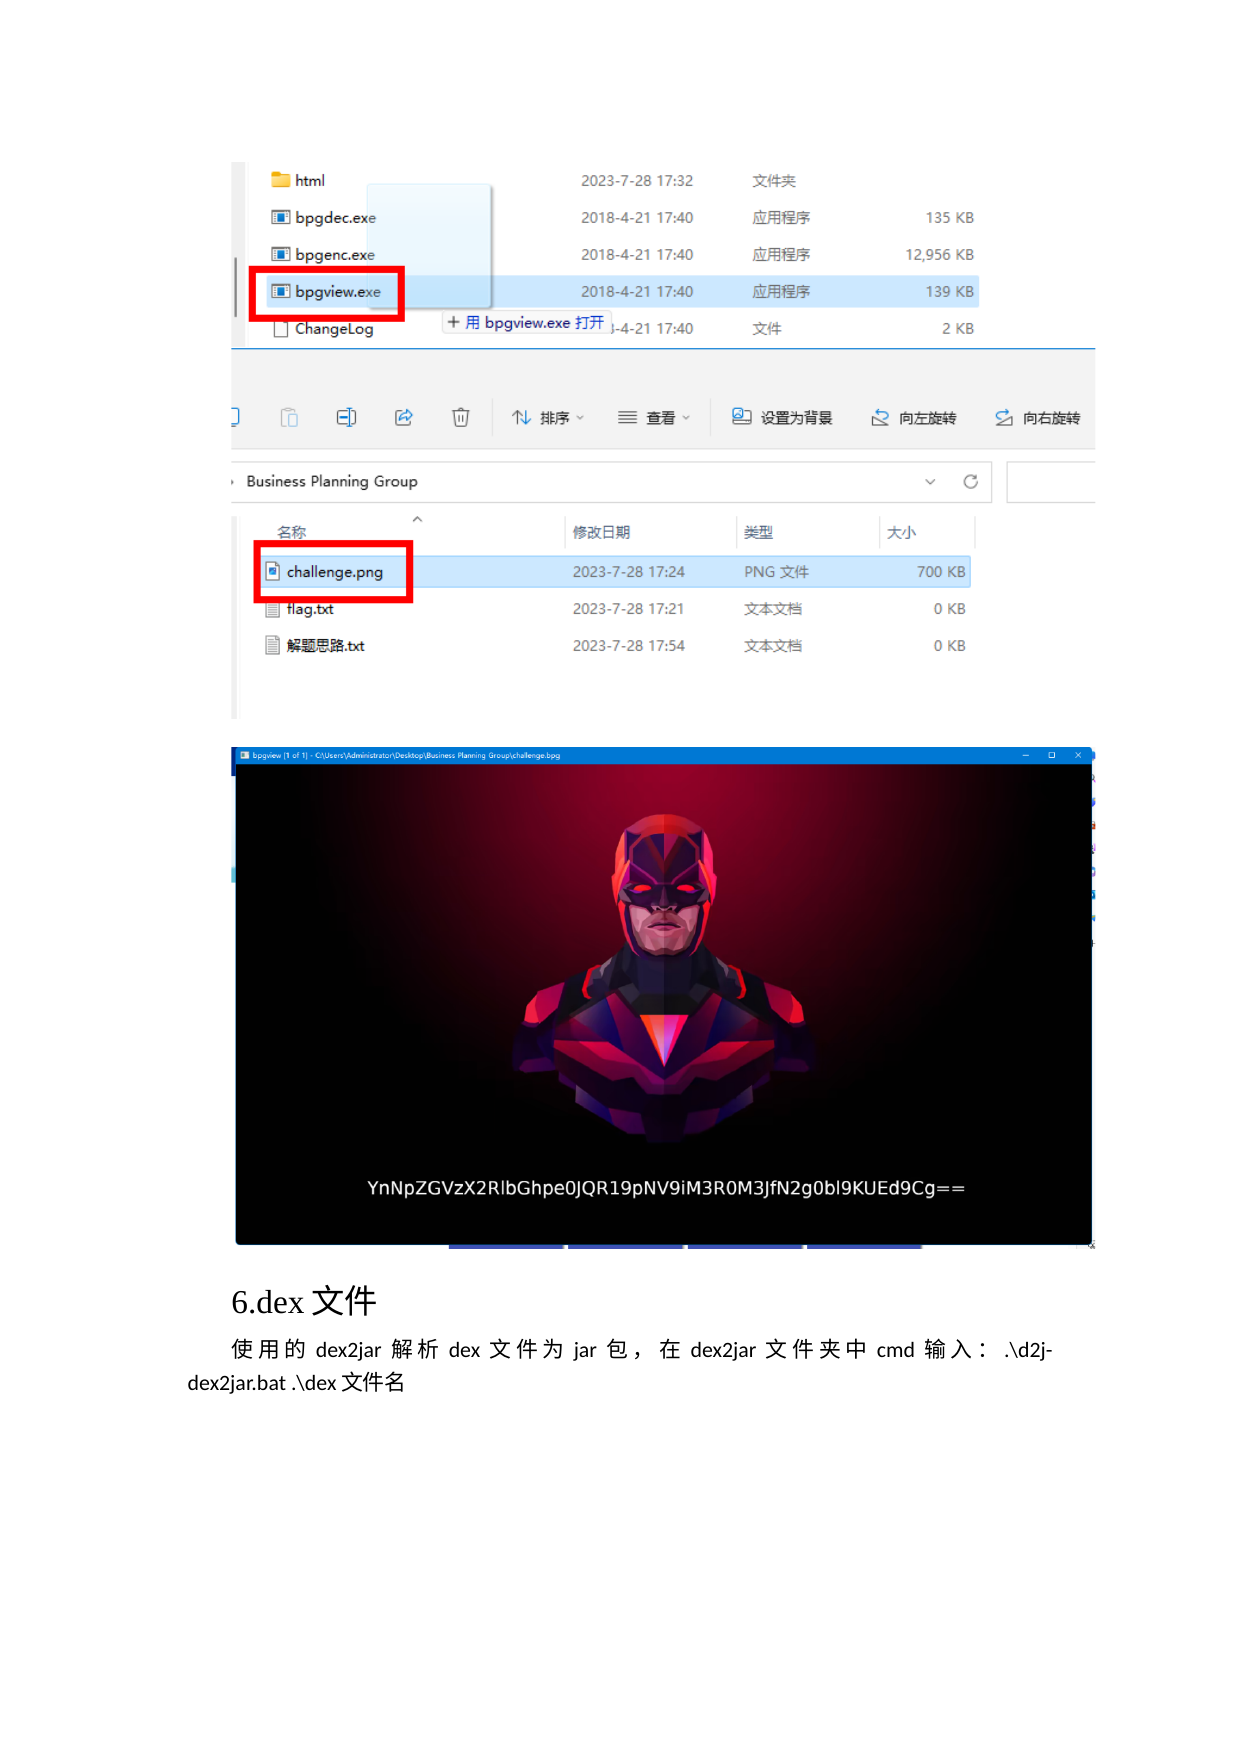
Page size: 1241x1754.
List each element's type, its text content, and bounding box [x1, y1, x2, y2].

picture [231, 747, 1096, 1249]
picture [231, 162, 1096, 719]
list 使用的dex2jar解析dex文件为jar包，在dex2jar文件夹中cmd输入：.\d2j-dex2jar.bat .\dex文件名 [187, 1332, 1053, 1397]
list 6.dex文件 [187, 1267, 1053, 1332]
